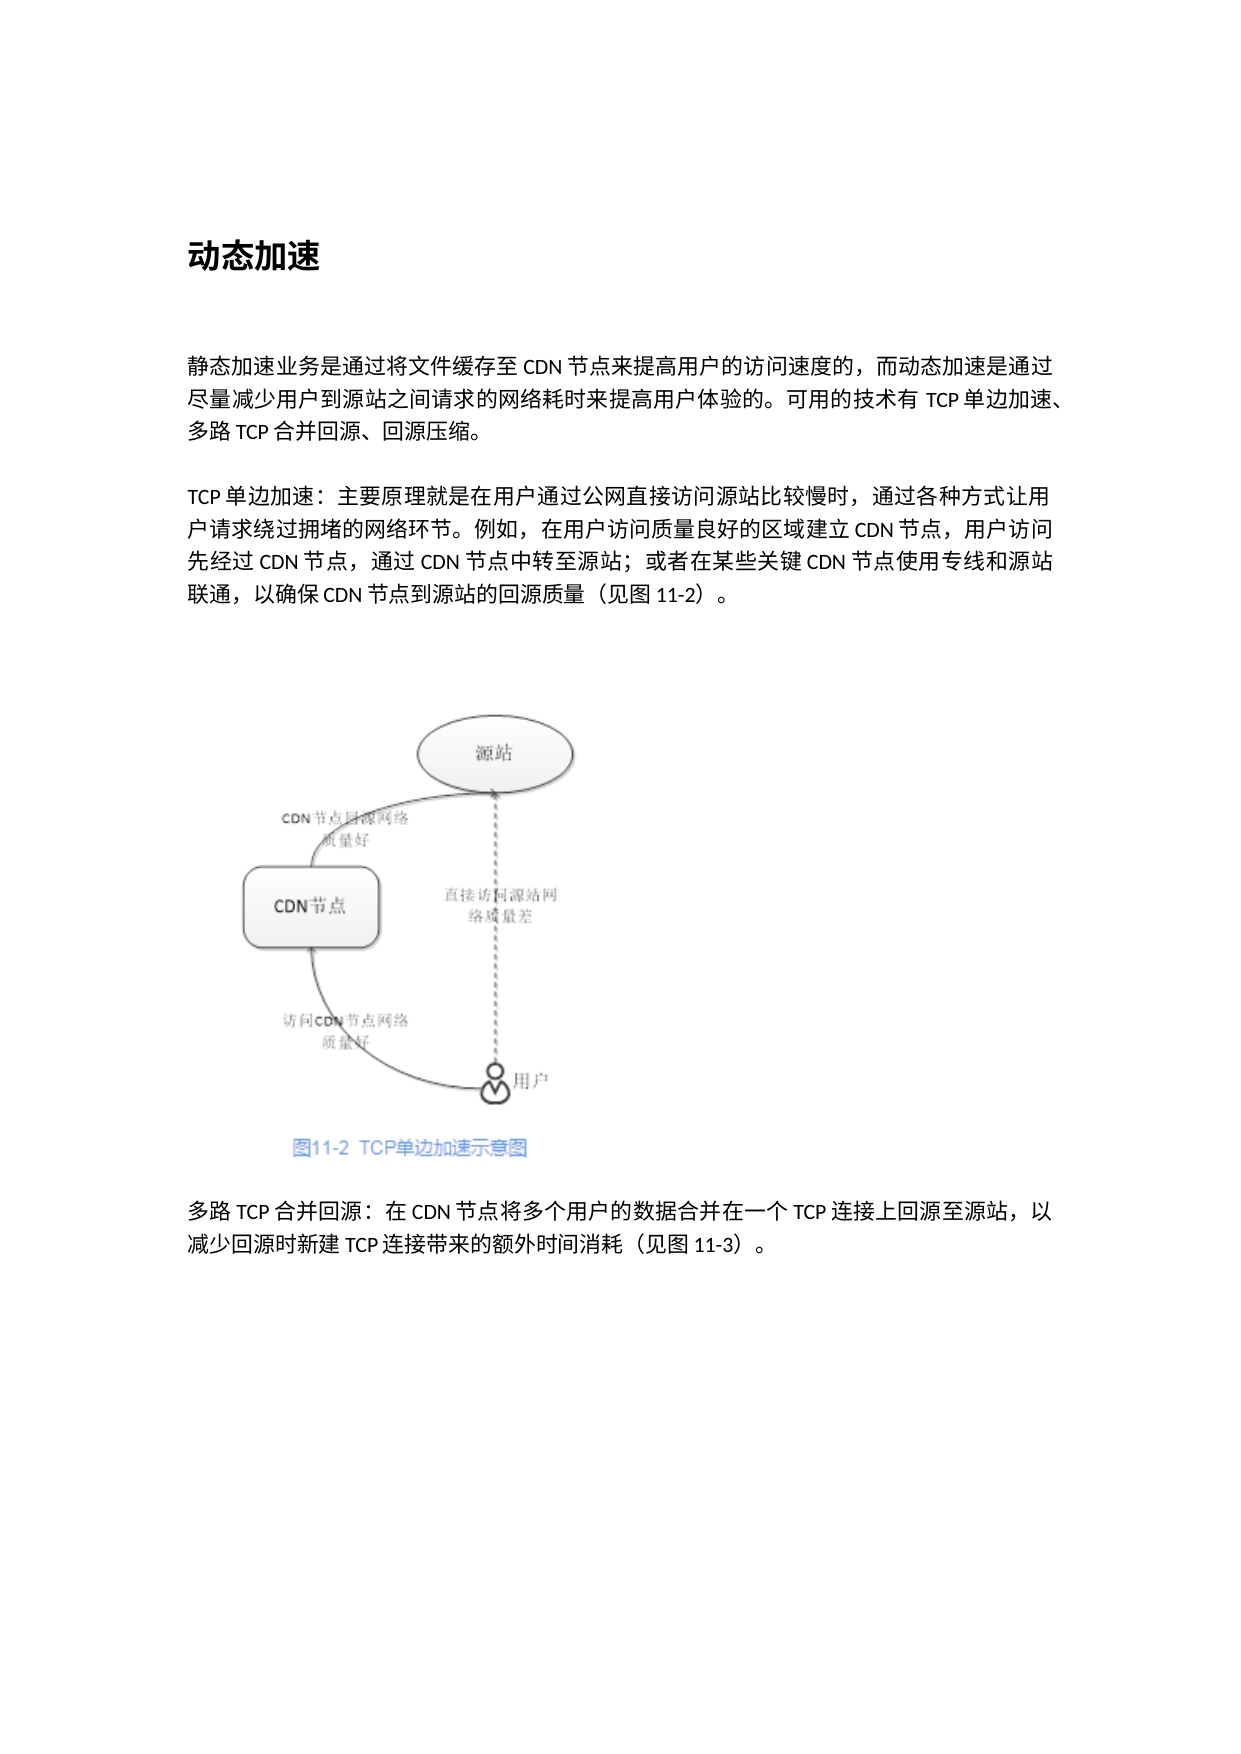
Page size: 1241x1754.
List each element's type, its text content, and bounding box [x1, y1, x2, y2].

text TCP单边加速：主要原理就是在用户通过公网直接访问源站比较慢时，通过各种方式让用户请求绕过拥堵的网络环节。例如，在用户访问质量良好的区域建立CDN节点，用户访问先经过CDN节点，通过CDN节点中转至源站；或者在某些关键CDN节点使用专线和源站联通，以确保CDN节点到源站的回源质量（见图11-2）。 [187, 479, 1053, 609]
text 多路TCP合并回源：在CDN节点将多个用户的数据合并在一个TCP连接上回源至源站，以减少回源时新建TCP连接带来的额外时间消耗（见图11-3）。 [187, 1194, 1053, 1259]
picture [187, 673, 633, 1172]
subtitle 动态加速 [187, 222, 1053, 287]
text 静态加速业务是通过将文件缓存至CDN节点来提高用户的访问速度的，而动态加速是通过尽量减少用户到源站之间请求的网络耗时来提高用户体验的。可用的技术有TCP单边加速、多路TCP合并回源、回源压缩。 [187, 349, 1053, 446]
